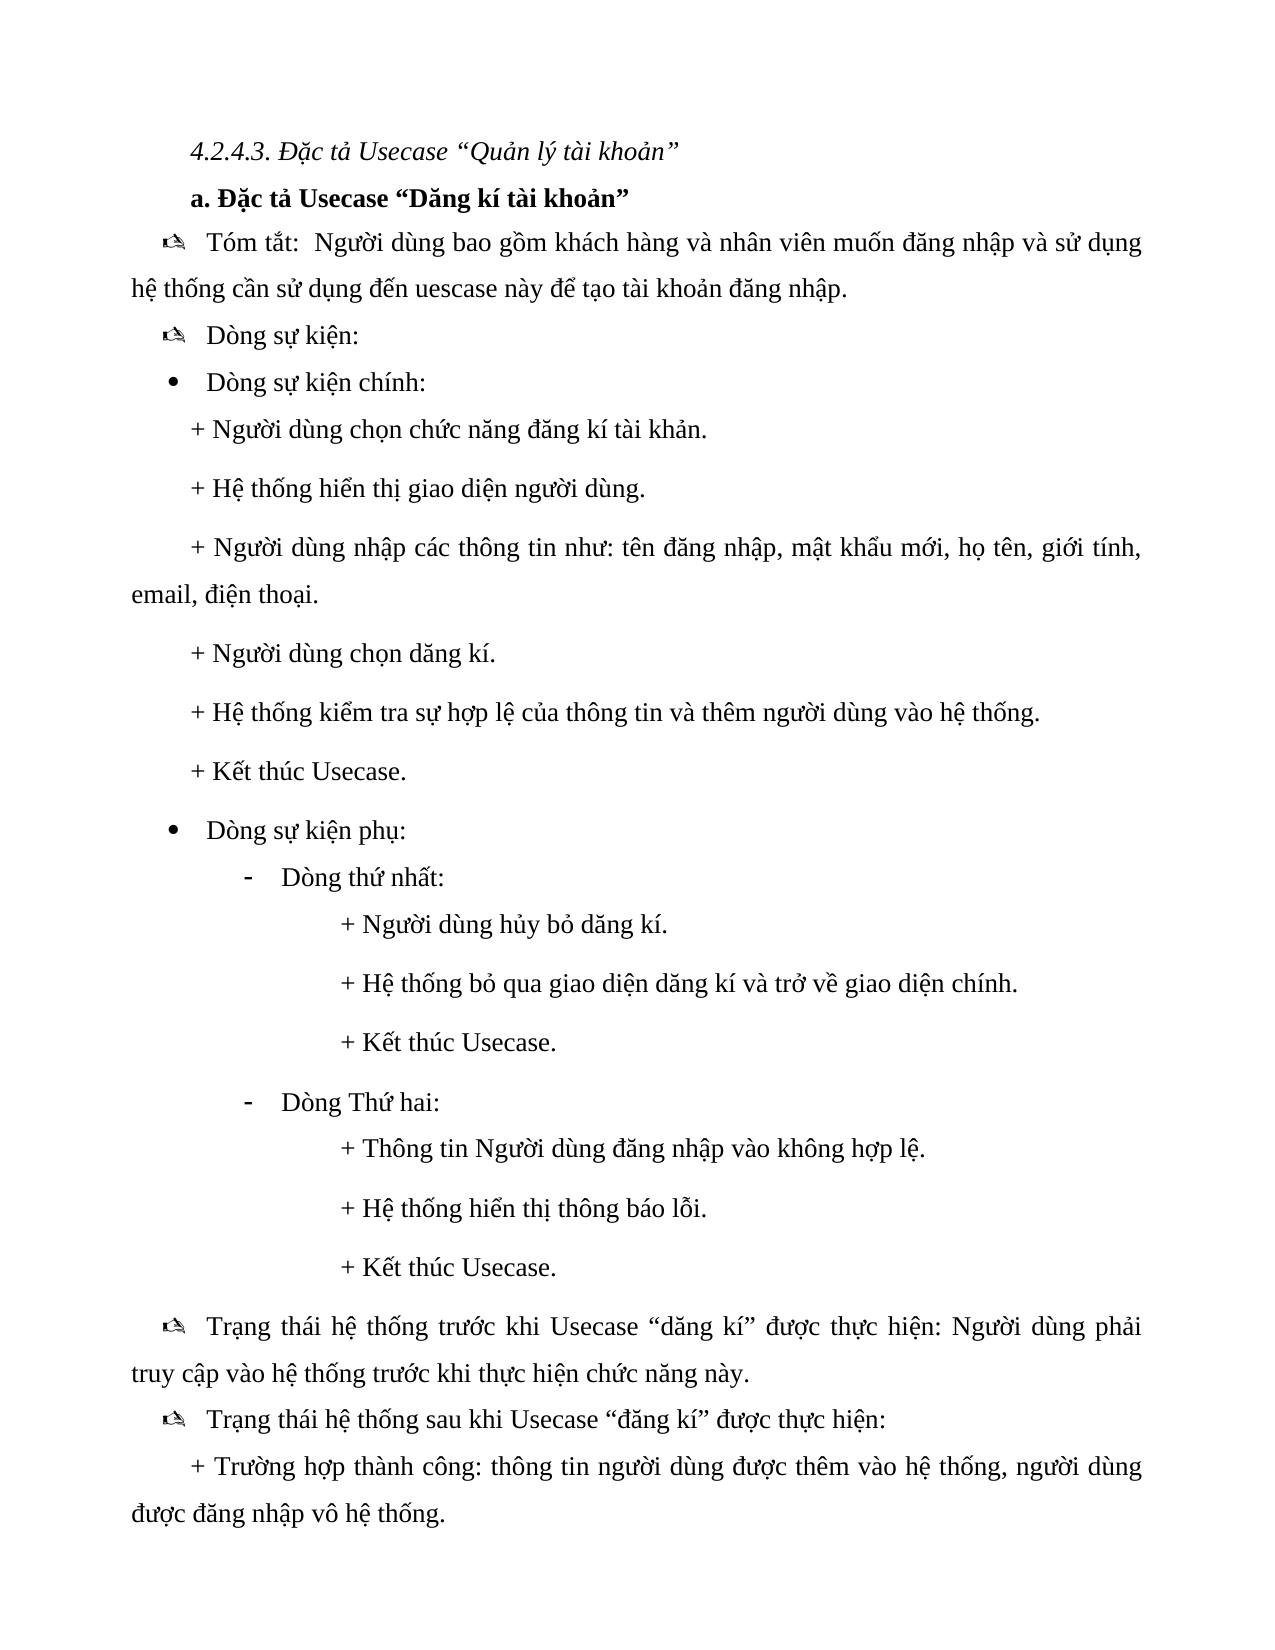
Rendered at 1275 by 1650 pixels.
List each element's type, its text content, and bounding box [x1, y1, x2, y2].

list Tóm tắt: Người dùng bao gồm khách hàng và nhân viên muốn đăng nhập và sử dụng hệ thống cần sử dụng đến uescase này để tạo tài khoản đăng nhập. [131, 226, 1144, 303]
list Trạng thái hệ thống trước khi Usecase “dăng kí” được thực hiện: Người dùng phải truy cập vào hệ thống trước khi thực hiện chức năng này. [131, 1310, 1144, 1388]
text + Người dùng chọn dăng kí. [131, 637, 1144, 668]
list Dòng Thứ hai: [244, 1086, 1144, 1117]
text + Người dùng chọn chức năng đăng kí tài khản. [131, 413, 1144, 444]
list Dòng sự kiện phụ: [169, 814, 1144, 846]
subtitle 4.2.4.3. Đặc tả Usecase “Quản lý tài khoản” [131, 135, 1144, 166]
list Dòng sự kiện: [131, 319, 1144, 350]
text + Hệ thống hiển thị giao diện người dùng. [131, 472, 1144, 503]
text + Người dùng nhập các thông tin như: tên đăng nhập, mật khẩu mới, họ tên, giới tính, email, điện thoại. [131, 531, 1144, 609]
text a. Đặc tả Usecase “Dăng kí tài khoản” [131, 182, 1144, 213]
text + Kết thúc Usecase. [281, 1027, 1144, 1058]
list Dòng sự kiện chính: [169, 366, 1144, 397]
text + Hệ thống hiển thị thông báo lỗi. [281, 1192, 1144, 1223]
text + Trường hợp thành công: thông tin người dùng được thêm vào hệ thống, người dùng được đăng nhập vô hệ thống. [131, 1450, 1144, 1528]
text + Hệ thống kiểm tra sự hợp lệ của thông tin và thêm người dùng vào hệ thống. [131, 696, 1144, 727]
text + Người dùng hủy bỏ dăng kí. [281, 908, 1144, 939]
text + Thông tin Người dùng đăng nhập vào không hợp lệ. [281, 1133, 1144, 1164]
list Dòng thứ nhất: [244, 861, 1144, 893]
text + Kết thúc Usecase. [281, 1251, 1144, 1282]
text + Kết thúc Usecase. [131, 755, 1144, 786]
text + Hệ thống bỏ qua giao diện dăng kí và trở về giao diện chính. [281, 967, 1144, 998]
list Trạng thái hệ thống sau khi Usecase “đăng kí” được thực hiện: [131, 1403, 1144, 1435]
